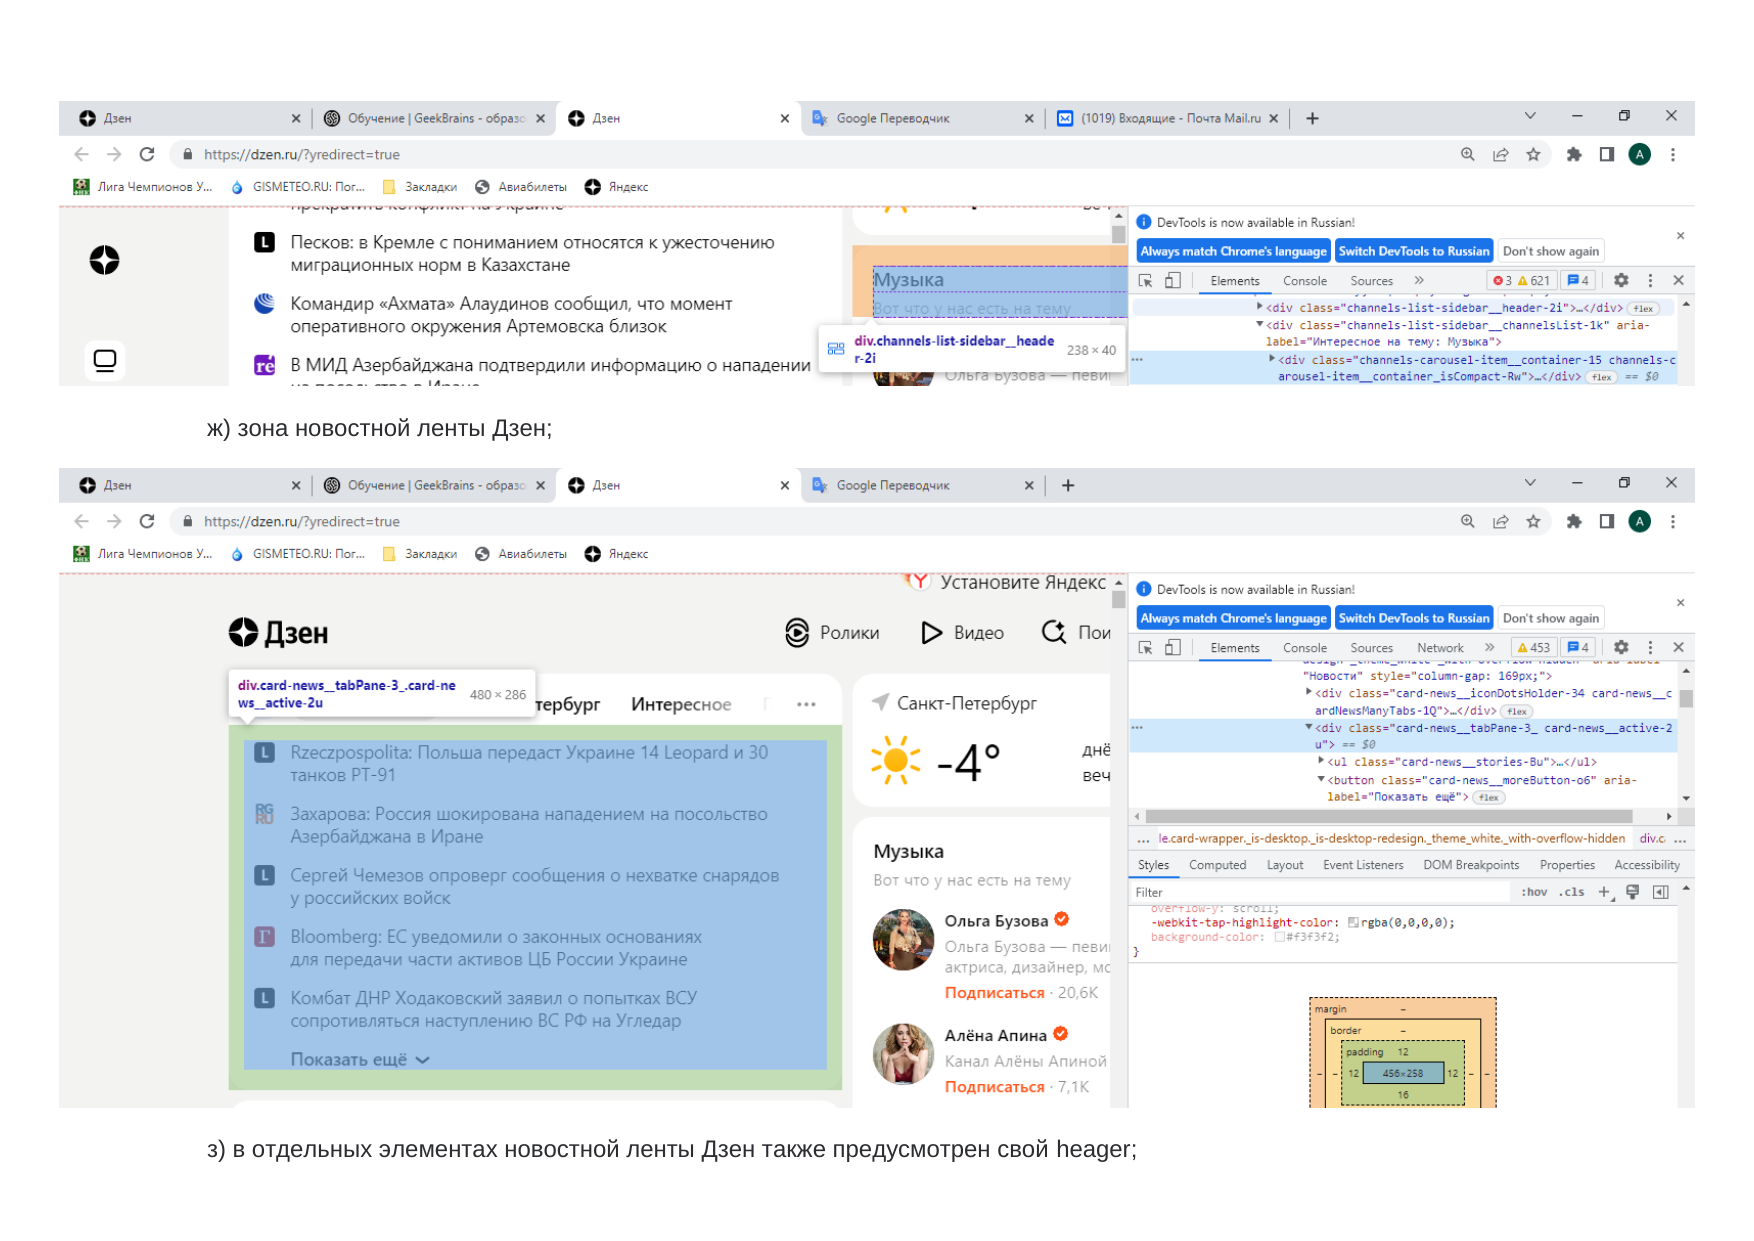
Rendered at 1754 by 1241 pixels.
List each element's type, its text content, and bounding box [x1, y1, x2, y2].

list з) в отдельных элементах новостной ленты Дзен также предусмотрен свой heager; [207, 1135, 1695, 1163]
list ж) зона новостной ленты Дзен; [207, 413, 1695, 441]
picture [59, 468, 1695, 1108]
picture [59, 101, 1695, 386]
